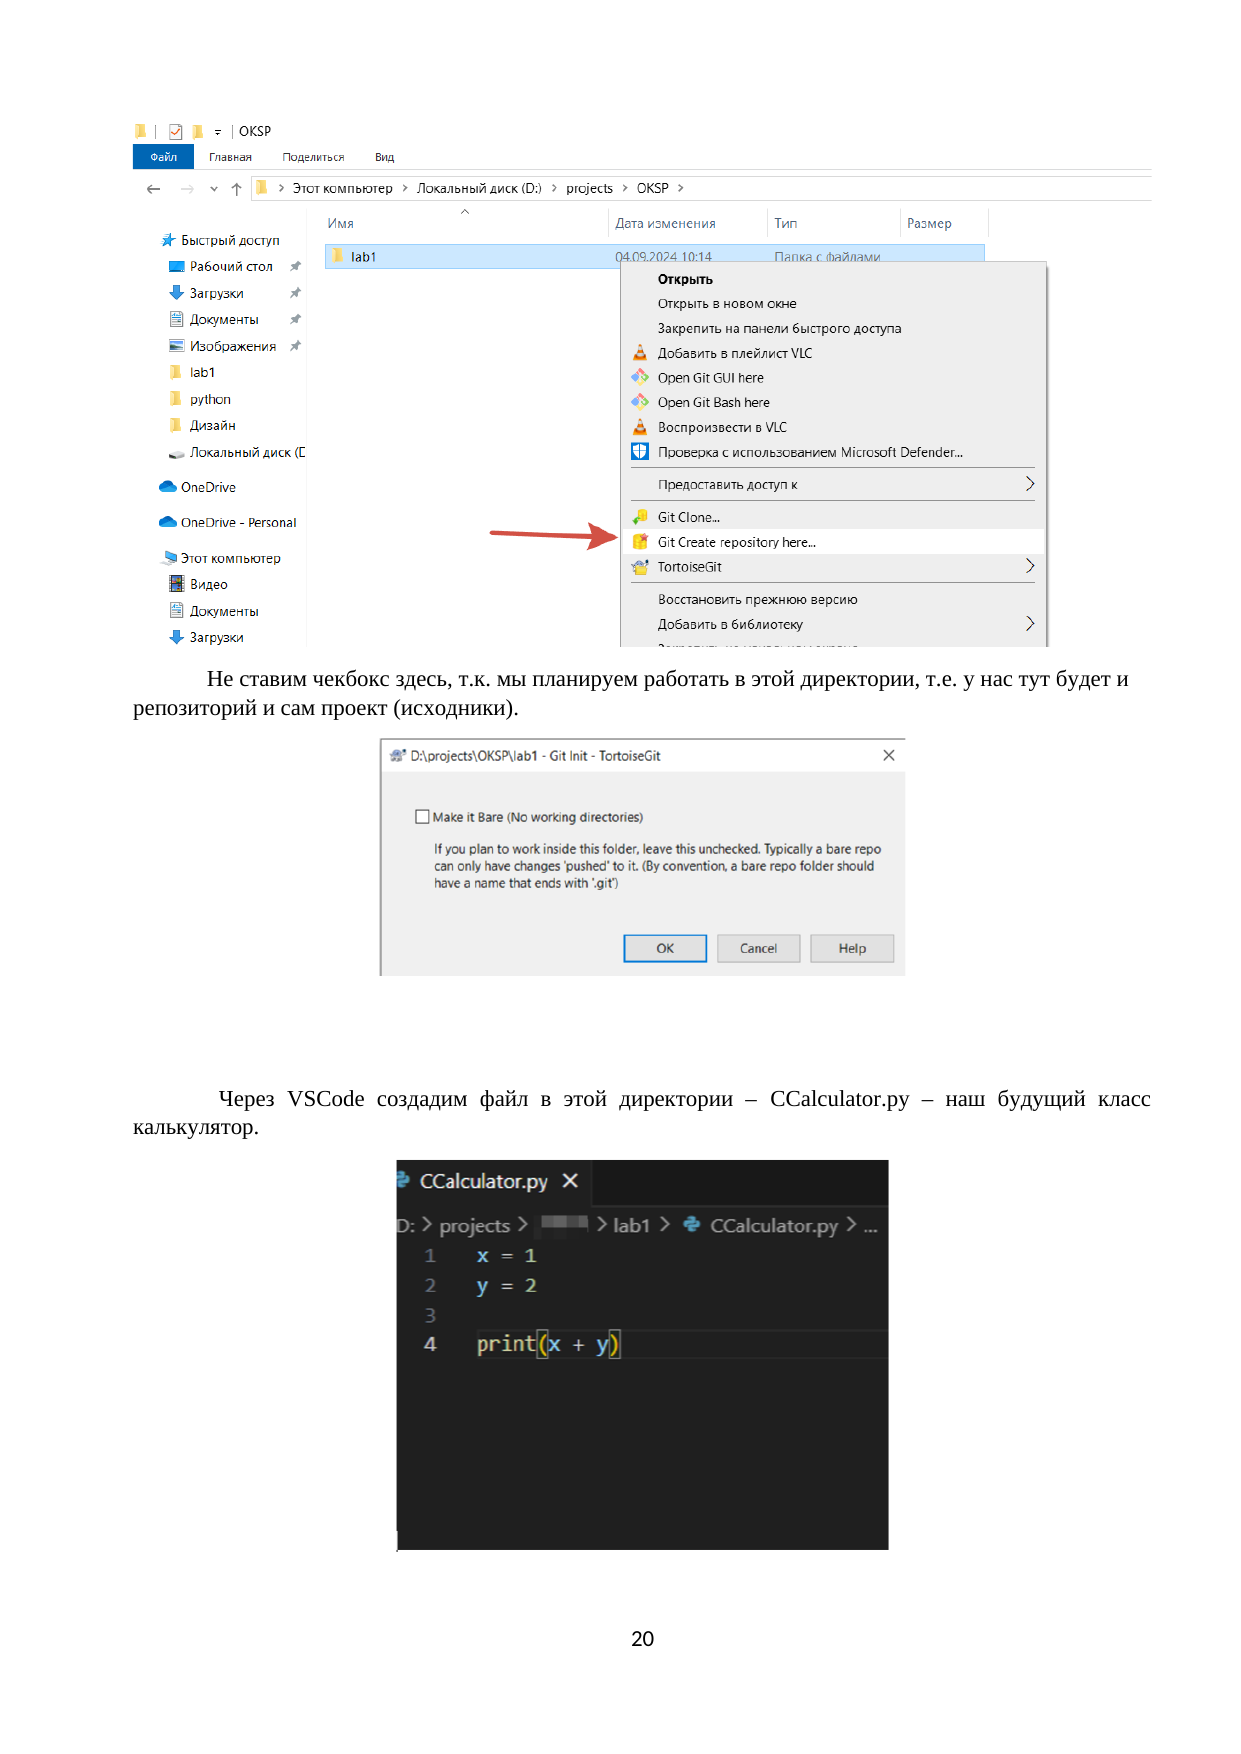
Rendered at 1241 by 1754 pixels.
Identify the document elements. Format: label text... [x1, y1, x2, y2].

picture [387, 1158, 897, 1557]
picture [132, 118, 1152, 647]
text Не ставим чекбокс здесь, т.к. мы планируем работать в этой директории, т.е. у нас тут будет и репозиторий и сам проект (исходники). [133, 665, 1152, 720]
picture [379, 738, 906, 976]
text Через VSCode создадим файл в этой директории – CCalculator.py – наш будущий класс калькулятор. [133, 1085, 1152, 1139]
